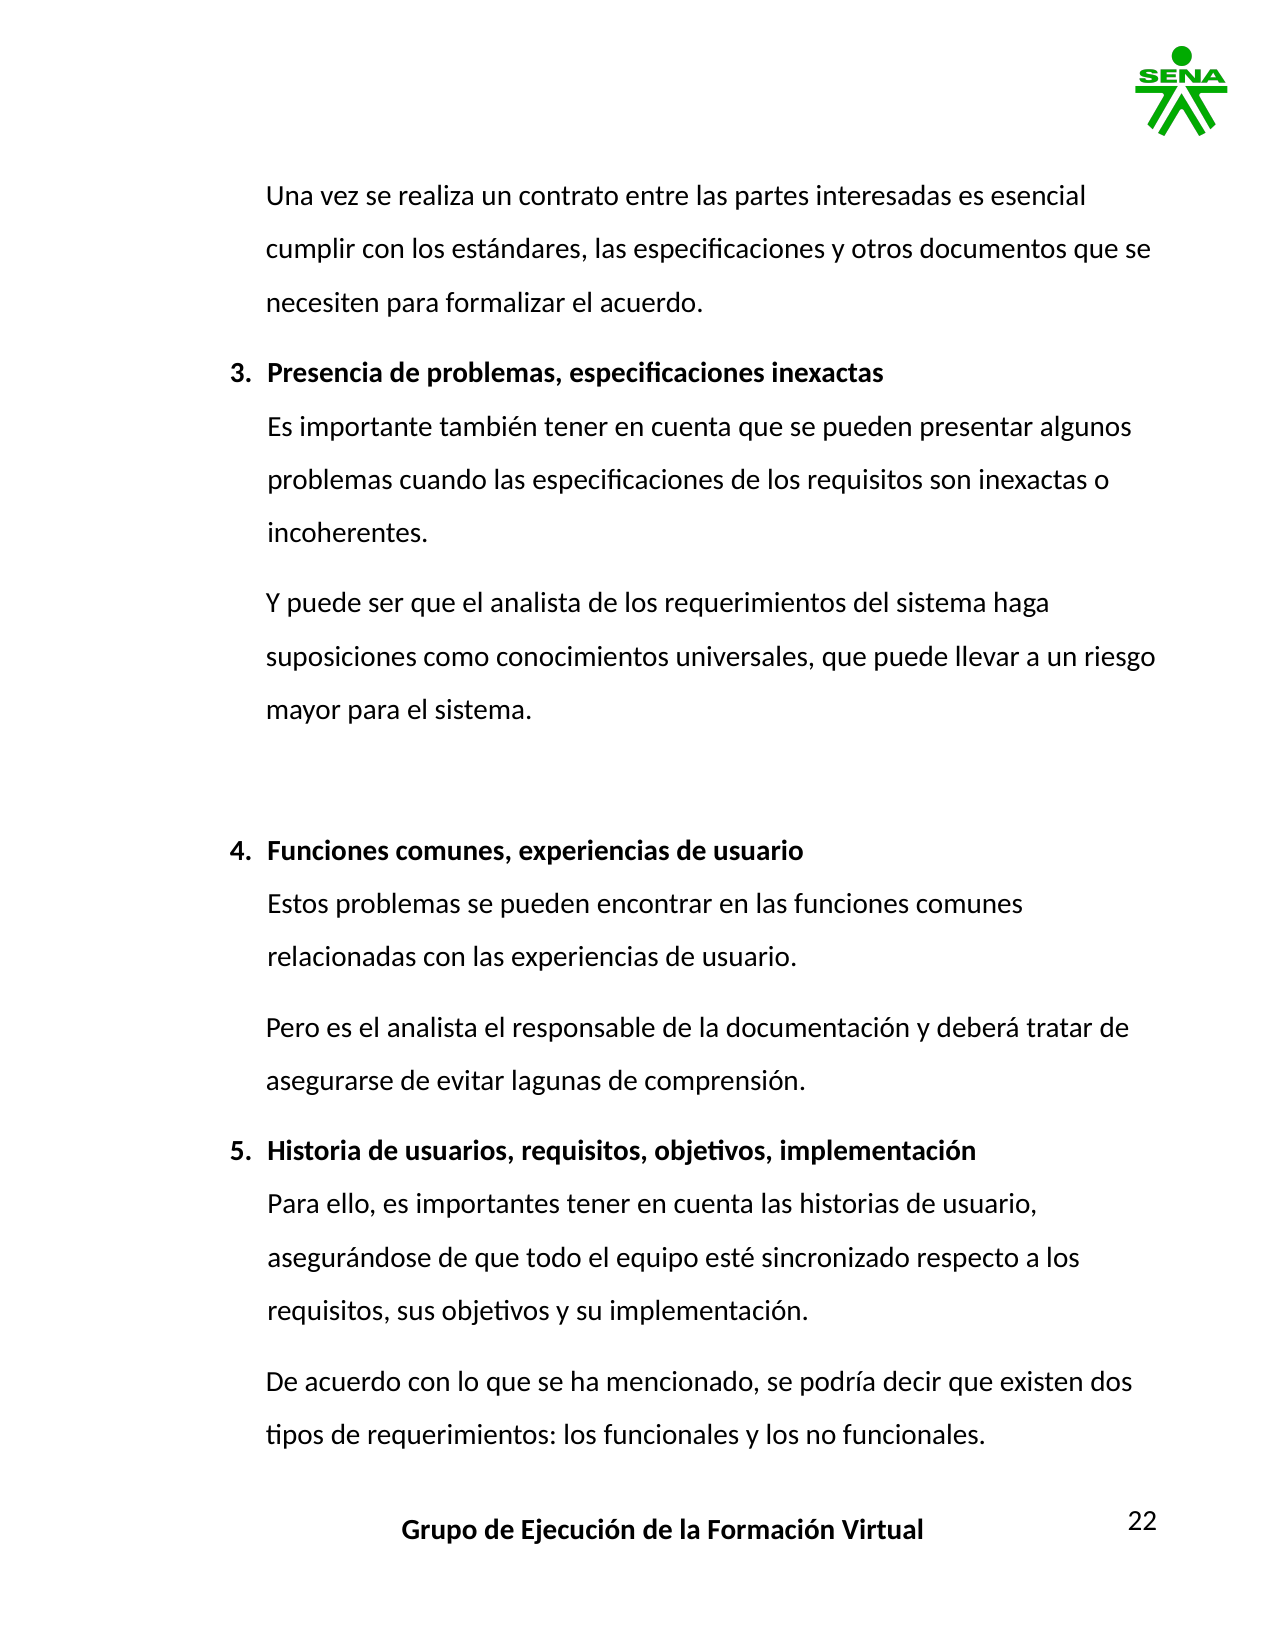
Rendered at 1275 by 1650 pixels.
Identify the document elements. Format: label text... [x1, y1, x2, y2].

list Funciones comunes, experiencias de usuario [229, 832, 1157, 867]
list Presencia de problemas, especificaciones inexactas [229, 354, 1157, 390]
list Para ello, es importantes tener en cuenta las historias de usuario, asegurándose de que todo el equipo esté sincronizado respecto a los requisitos, sus objetivos y su implementación. [267, 1186, 1157, 1328]
list Es importante también tener en cuenta que se pueden presentar algunos problemas cuando las especificaciones de los requisitos son inexactas o incoherentes. [267, 408, 1157, 550]
text Y puede ser que el analista de los requerimientos del sistema haga suposiciones como conocimientos universales, que puede llevar a un riesgo mayor para el sistema. [266, 584, 1157, 727]
text Una vez se realiza un contrato entre las partes interesadas es esencial cumplir con los estándares, las especificaciones y otros documentos que se necesiten para formalizar el acuerdo. [266, 177, 1157, 320]
picture [1135, 46, 1228, 136]
text De acuerdo con lo que se ha mencionado, se podría decir que existen dos tipos de requerimientos: los funcionales y los no funcionales. [266, 1363, 1157, 1452]
list Historia de usuarios, requisitos, objetivos, implementación [229, 1132, 1157, 1168]
text Pero es el analista el responsable de la documentación y deberá tratar de asegurarse de evitar lagunas de comprensión. [266, 1009, 1157, 1098]
list Estos problemas se pueden encontrar en las funciones comunes relacionadas con las experiencias de usuario. [267, 885, 1157, 974]
